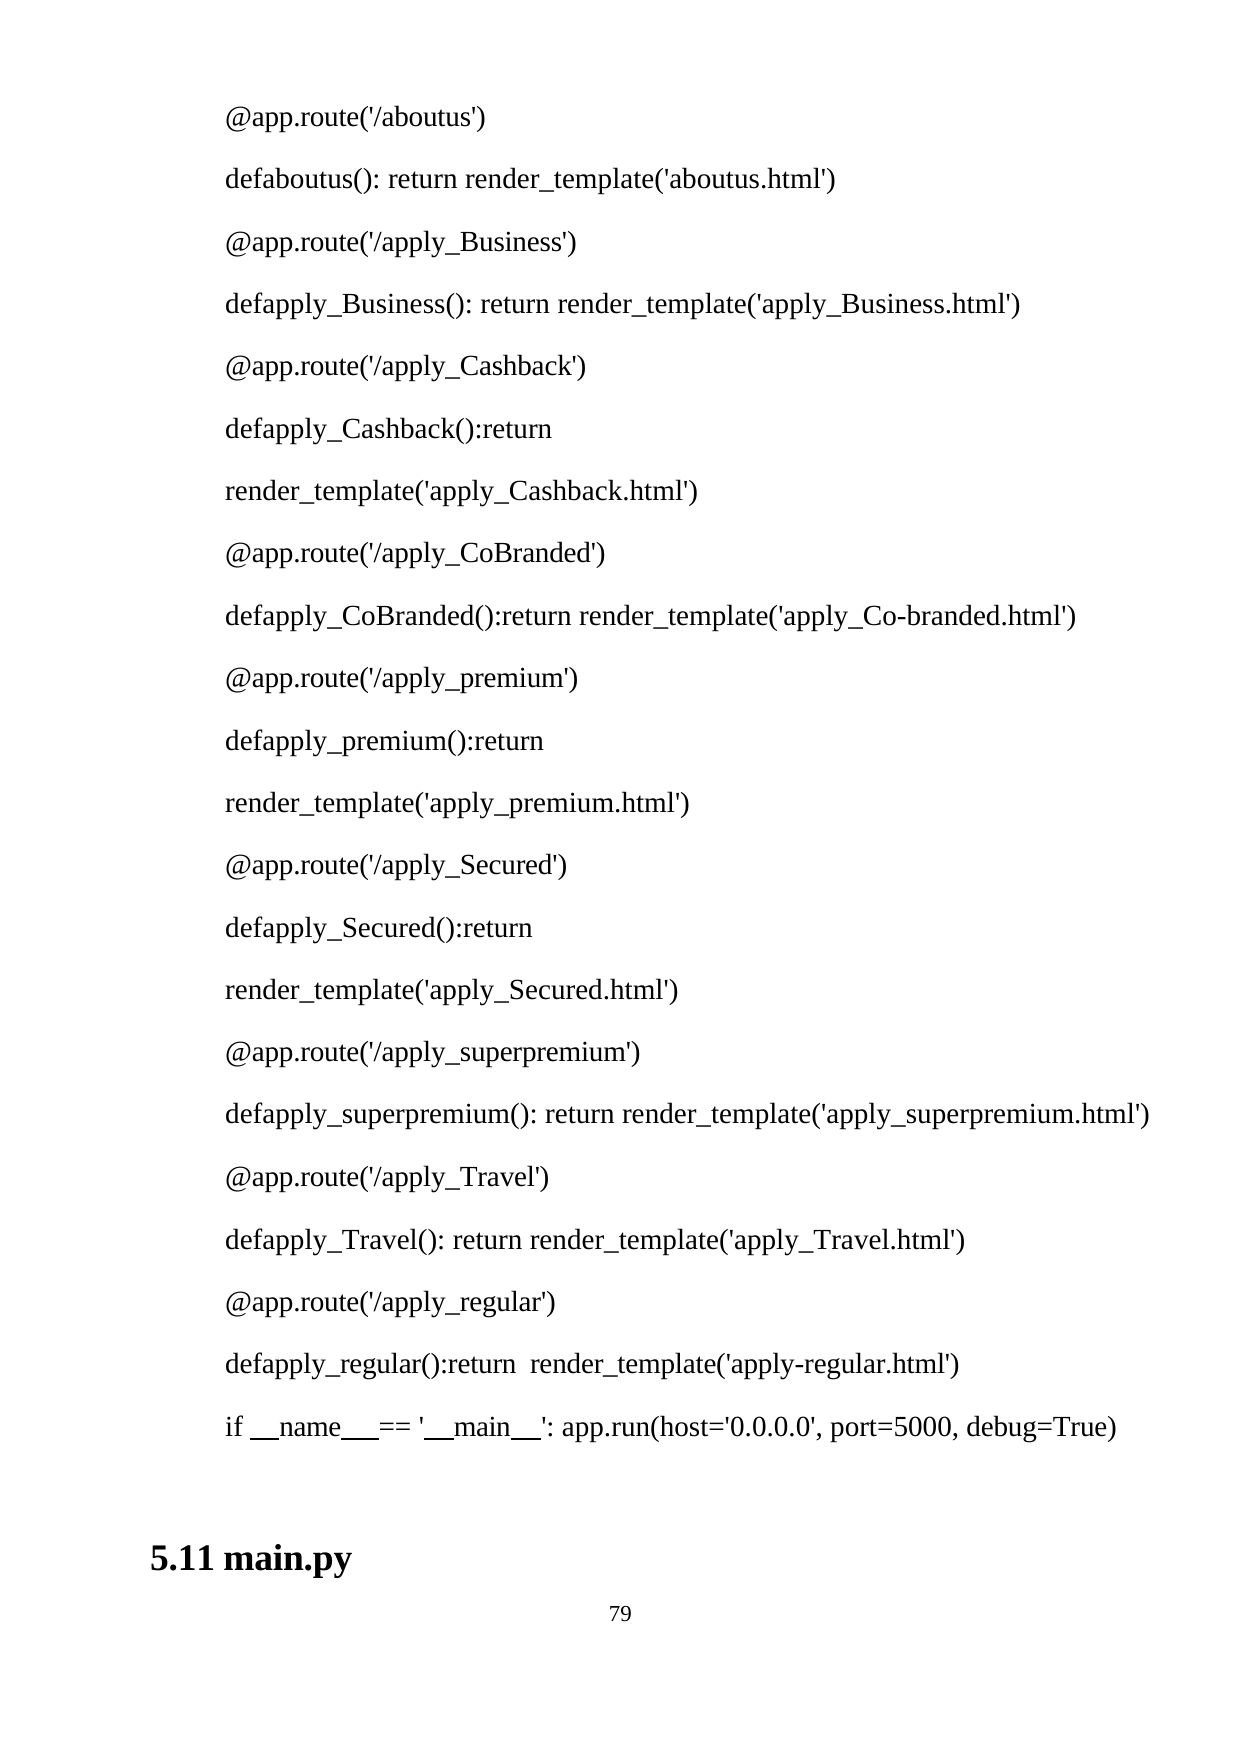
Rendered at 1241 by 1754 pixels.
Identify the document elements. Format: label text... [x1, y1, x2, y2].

text defapply_CoBranded():return render_template('apply_Co-branded.html') @app.route('/apply_premium') [225, 598, 1181, 693]
text defapply_premium():return render_template('apply_premium.html') @app.route('/apply_Secured') [225, 723, 1016, 881]
text defapply_regular():return render_template('apply-regular.html') [225, 1346, 1181, 1380]
text defapply_Secured():return render_template('apply_Secured.html') @app.route('/apply_superpremium') [225, 910, 993, 1068]
text @app.route('/aboutus') [225, 99, 1181, 132]
text defapply_Travel(): return render_template('apply_Travel.html') @app.route('/apply_regular') [225, 1222, 1181, 1318]
text if name == ' main ': app.run(host='0.0.0.0', port=5000, debug=True) [225, 1409, 1181, 1443]
text defapply_superpremium(): return render_template('apply_superpremium.html') @app.route('/apply_Travel') [225, 1097, 1181, 1192]
text defaboutus(): return render_template('aboutus.html') @app.route('/apply_Business') [225, 162, 1159, 257]
list main.py [150, 1535, 1181, 1578]
text defapply_Business(): return render_template('apply_Business.html') @app.route('/apply_Cashback') [225, 286, 1181, 382]
text defapply_Cashback():return render_template('apply_Cashback.html') @app.route('/apply_CoBranded') [225, 411, 1032, 569]
